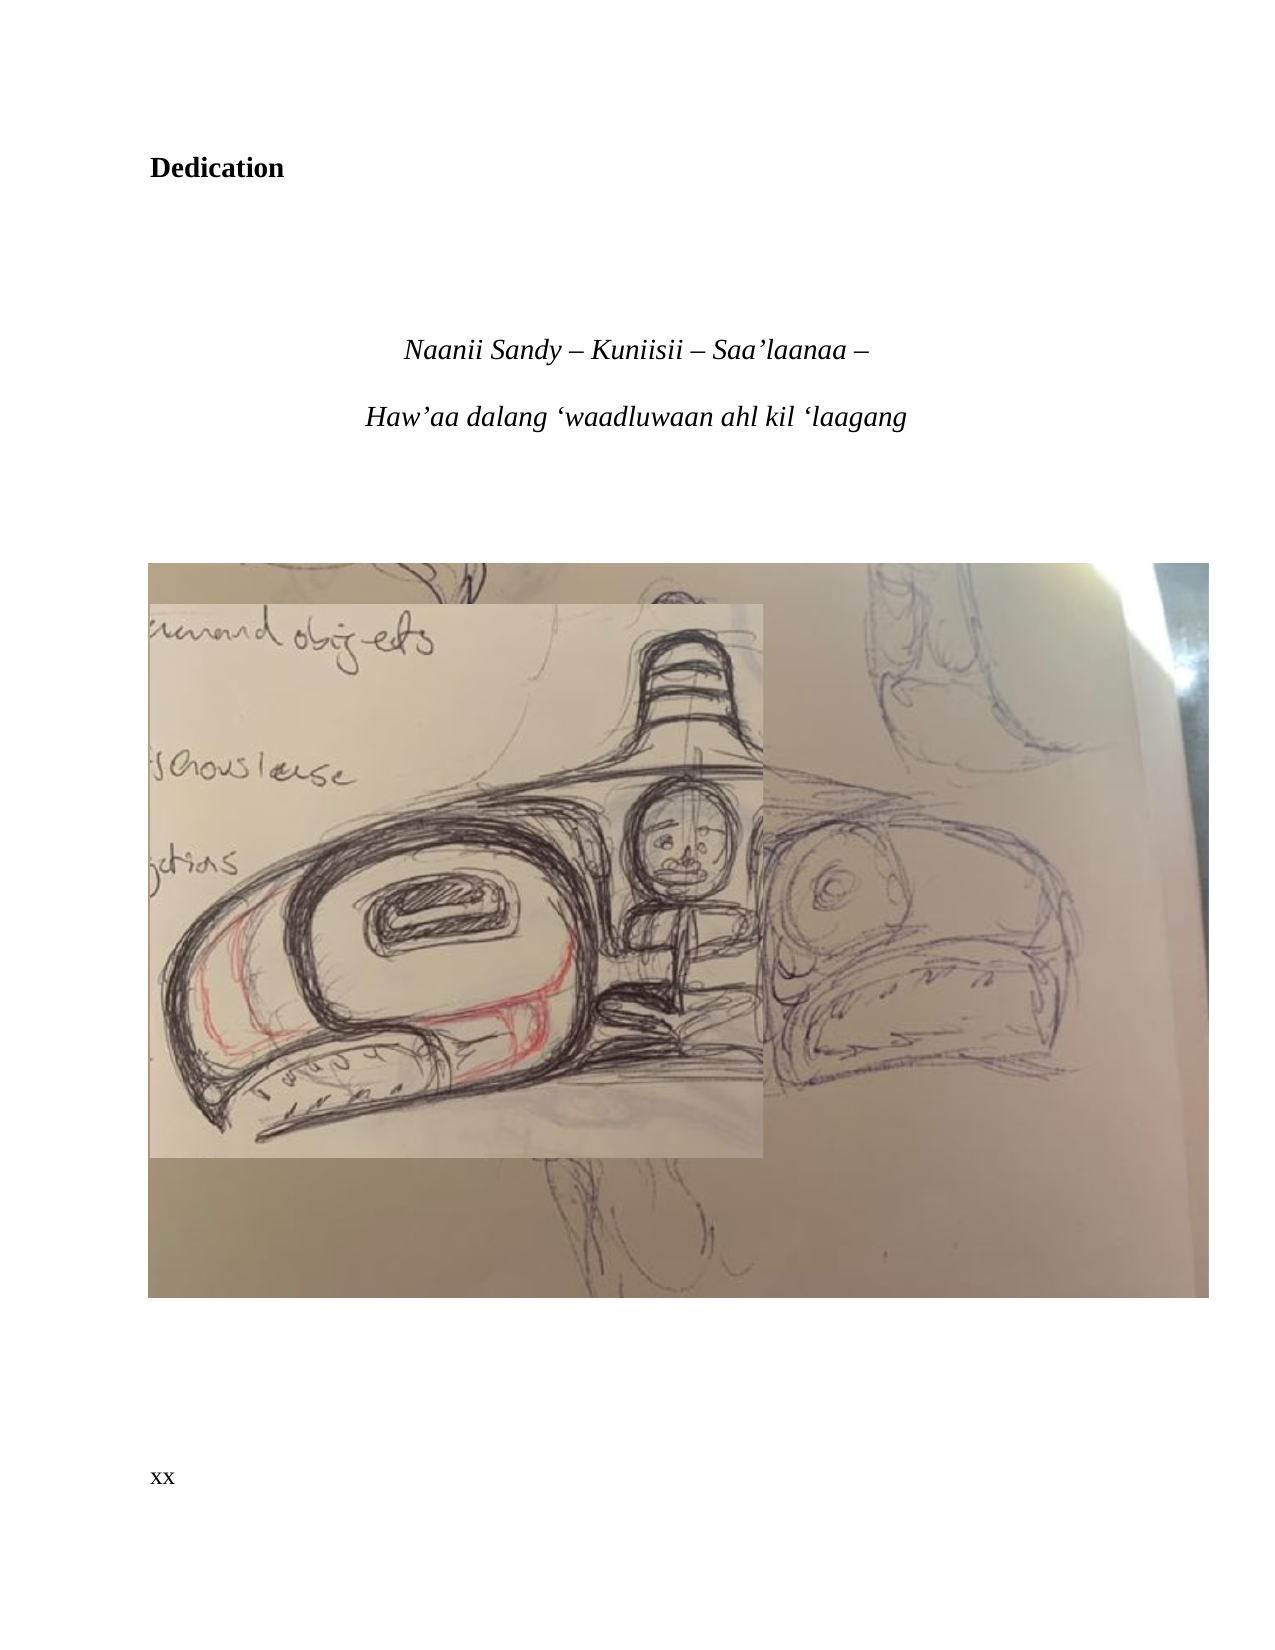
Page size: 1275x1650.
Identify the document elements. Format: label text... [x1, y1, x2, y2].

text Naanii Sandy – Kuniisii – Saa’laanaa – [150, 332, 1125, 366]
text Haw’aa dalang ‘waadluwaan ahl kil ‘laagang [150, 399, 1125, 433]
picture [149, 563, 1208, 1298]
subtitle Dedication [150, 150, 1125, 183]
